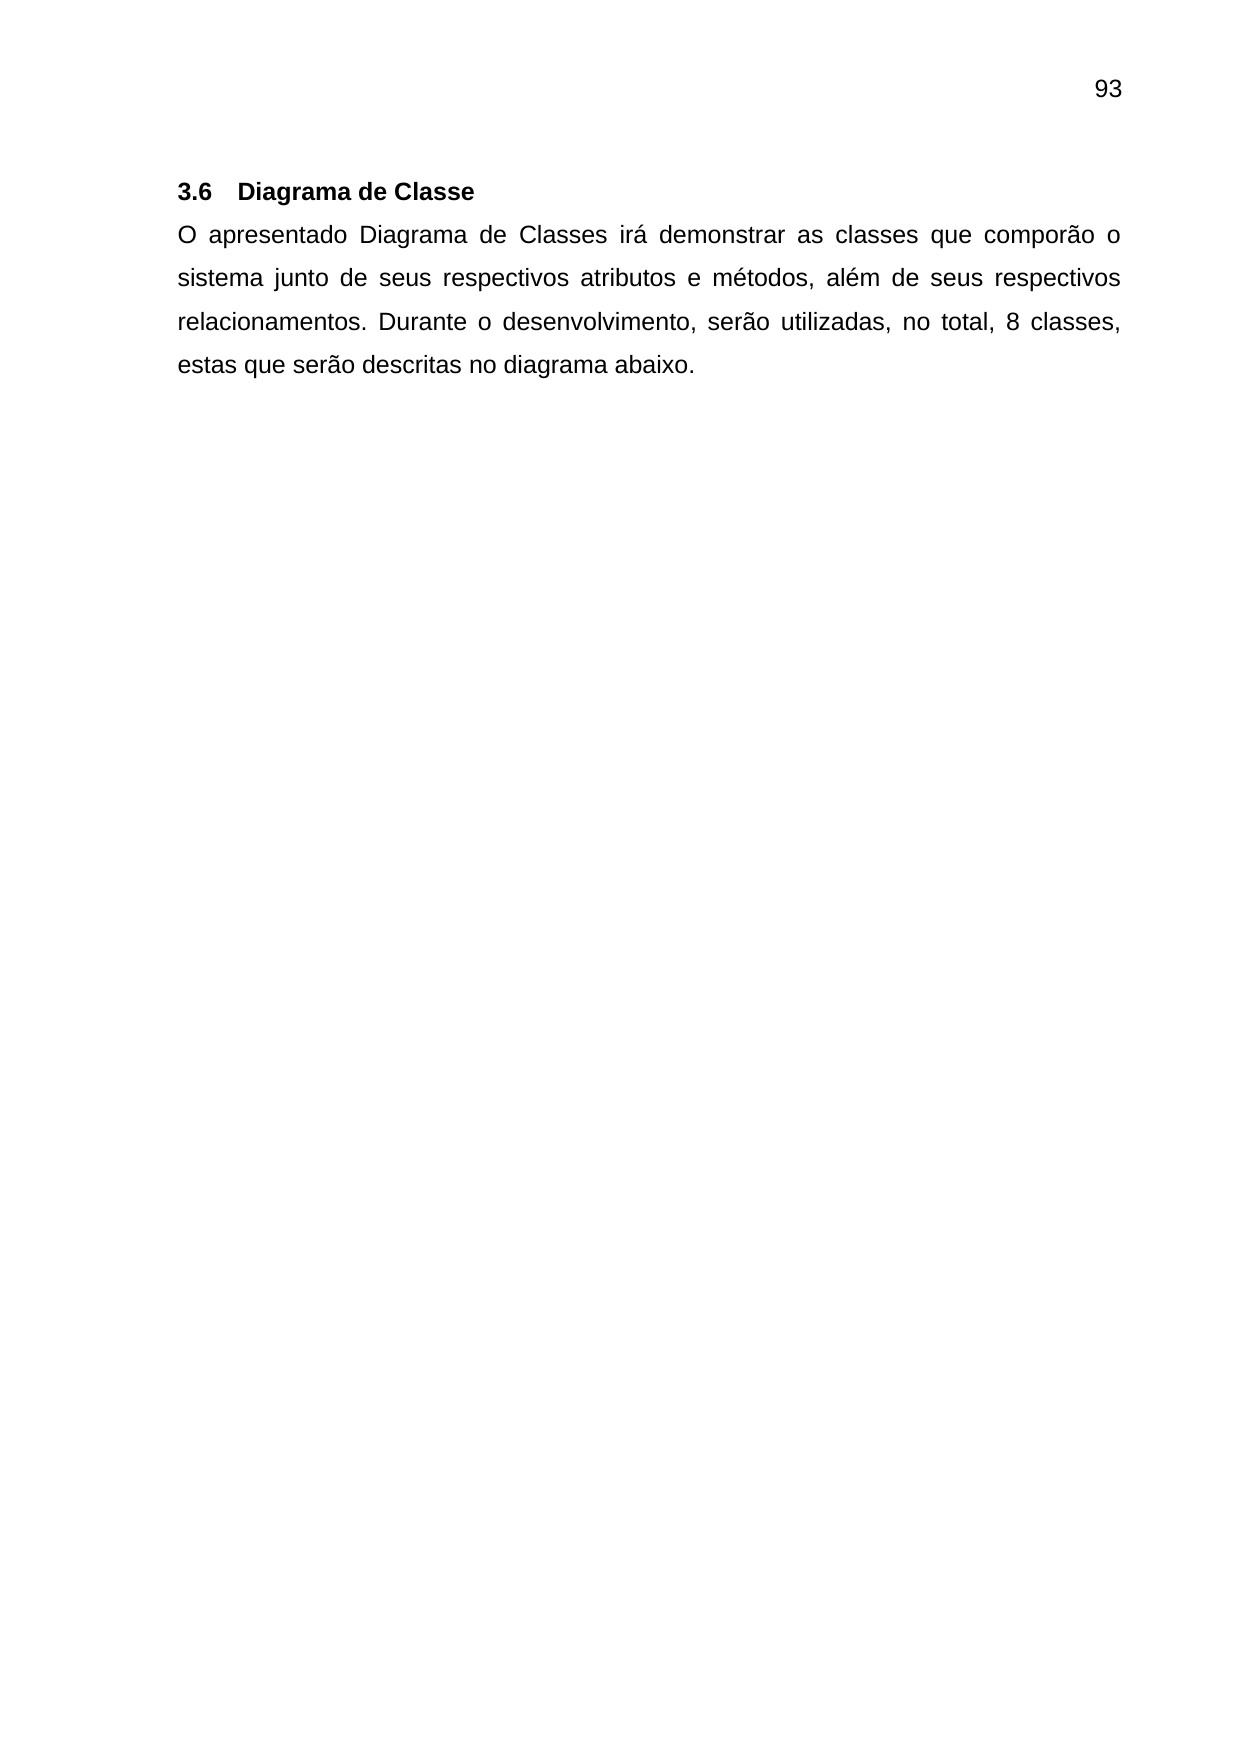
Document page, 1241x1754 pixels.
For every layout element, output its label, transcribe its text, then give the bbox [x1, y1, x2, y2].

subtitle Diagrama de Classe [177, 177, 1122, 206]
text O apresentado Diagrama de Classes irá demonstrar as classes que comporão o sistema junto de seus respectivos atributos e métodos, além de seus respectivos relacionamentos. Durante o desenvolvimento, serão utilizadas, no total, 8 classes, estas que serão descritas no diagrama abaixo. [177, 220, 1122, 378]
